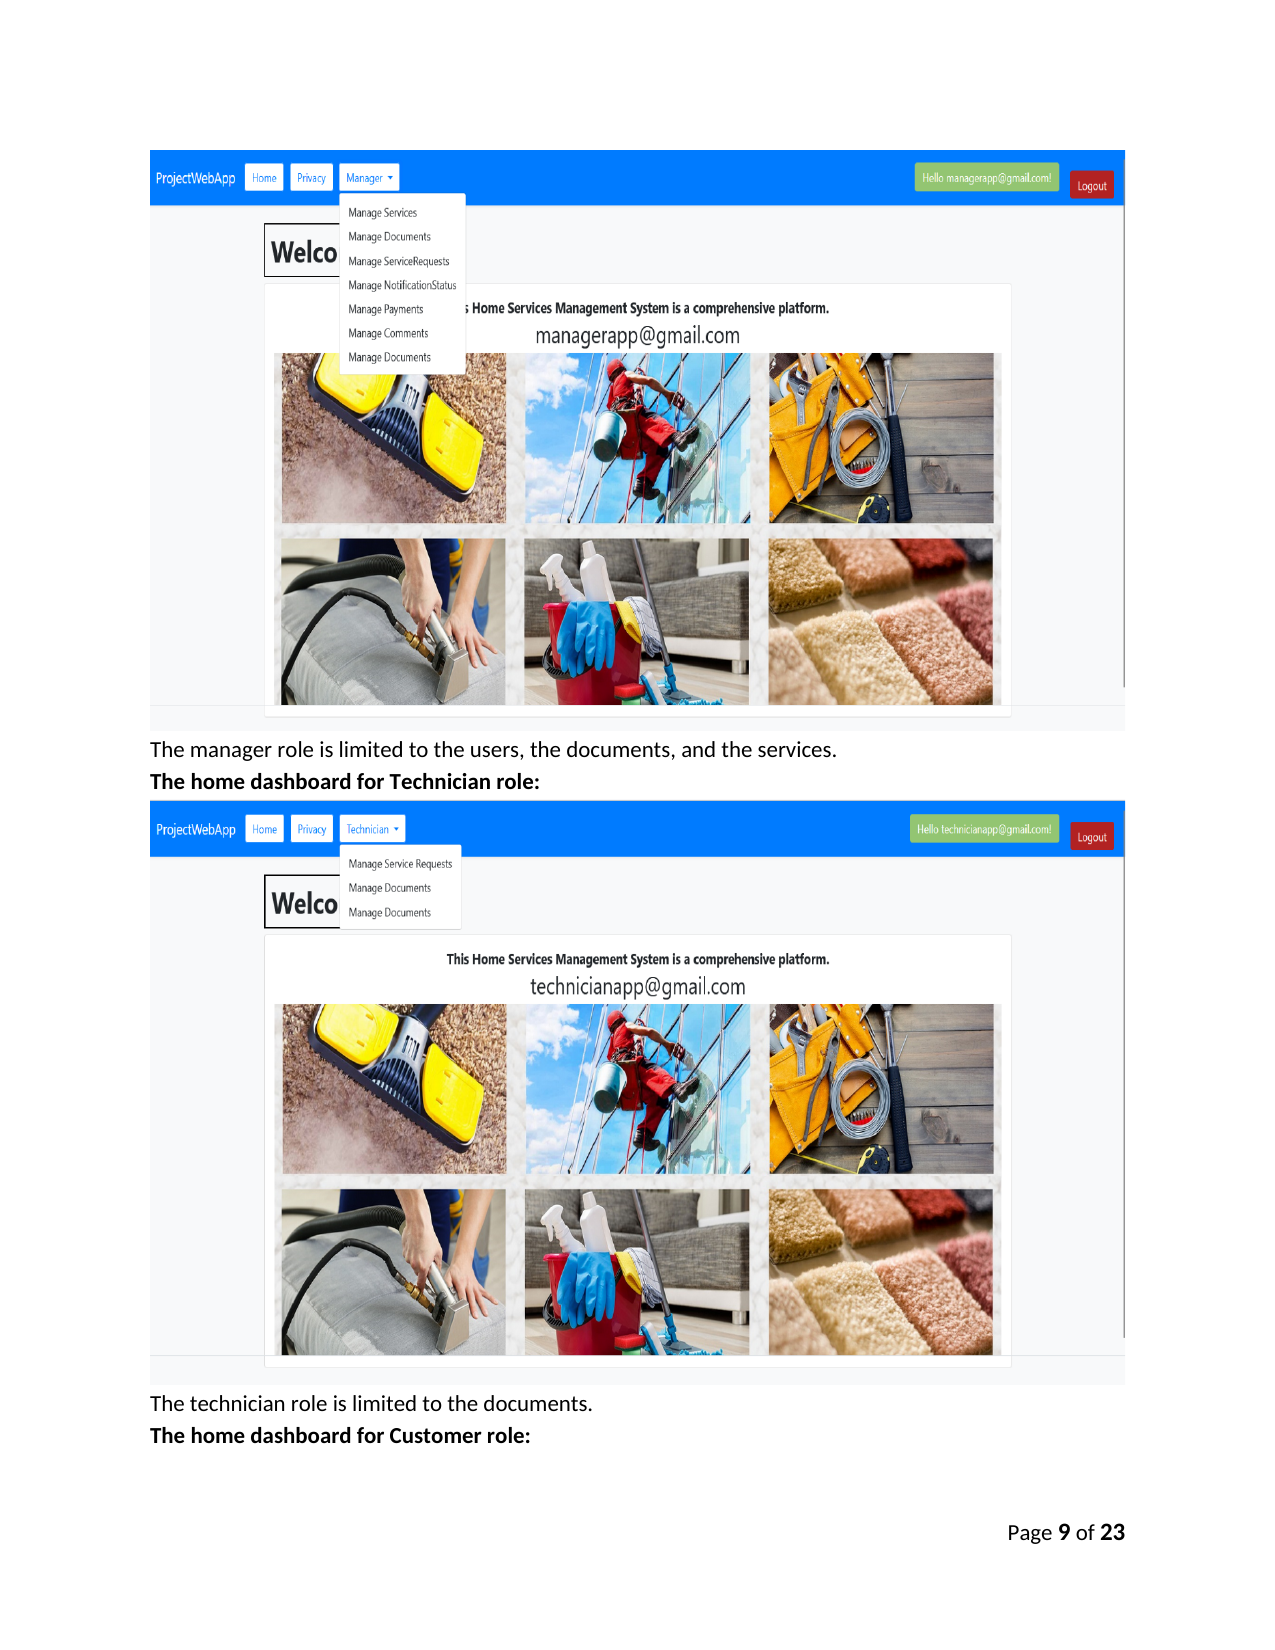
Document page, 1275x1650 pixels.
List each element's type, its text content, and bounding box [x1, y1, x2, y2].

list The manager role is limited to the users, the documents, and the services. [150, 735, 1125, 763]
list The home dashboard for Technician role: [150, 767, 1125, 795]
list The home dashboard for Customer role: [150, 1421, 1125, 1449]
picture [150, 799, 1125, 1385]
list The technician role is limited to the documents. [150, 1389, 1125, 1417]
picture [150, 150, 1125, 731]
